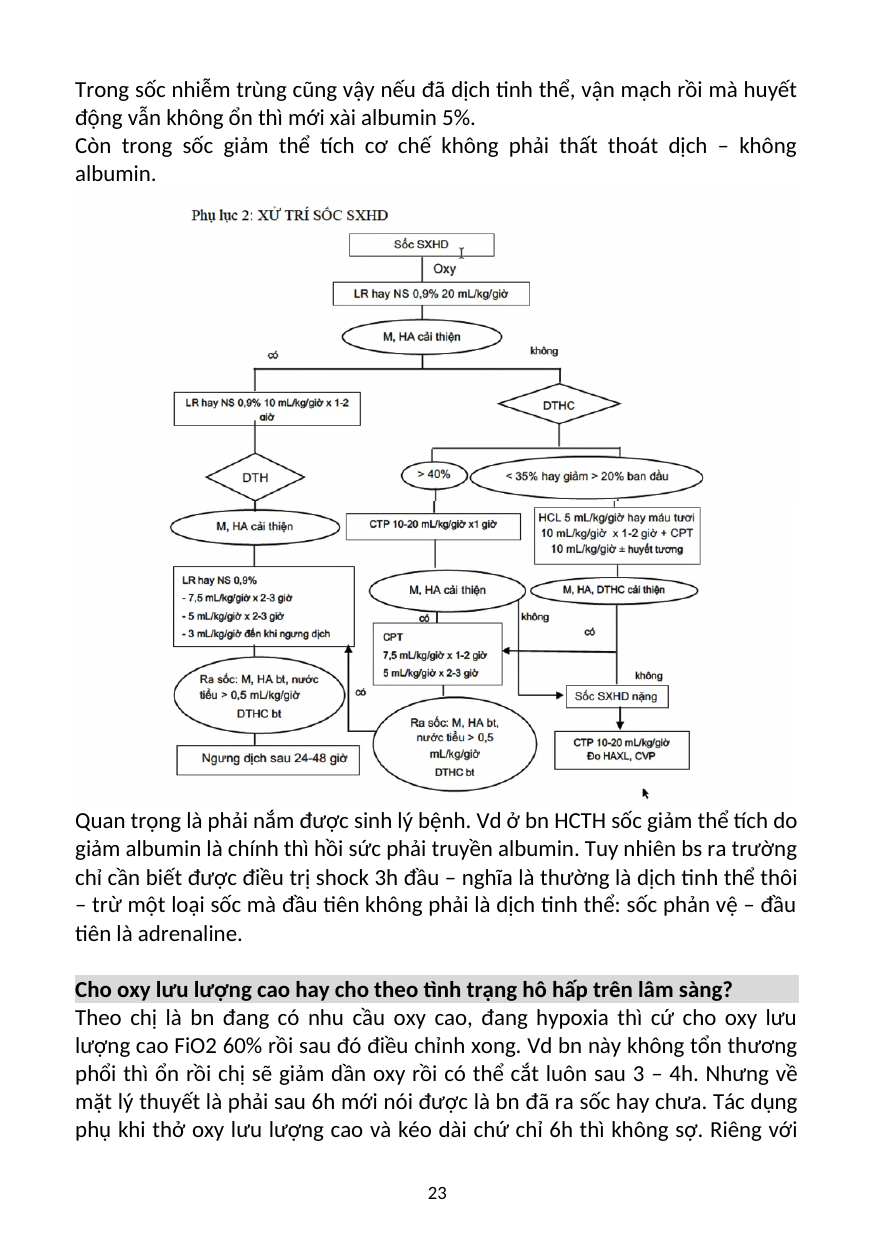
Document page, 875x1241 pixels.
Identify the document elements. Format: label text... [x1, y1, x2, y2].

text Trong sốc nhiễm trùng cũng vậy nếu đã dịch tinh thể, vận mạch rồi mà huyết động vẫn không ổn thì mới xài albumin 5%. [75, 75, 799, 131]
picture [75, 187, 799, 807]
text Quan trọng là phải nắm được sinh lý bệnh. Vd ở bn HCTH sốc giảm thể tích do giảm albumin là chính thì hồi sức phải truyền albumin. Tuy nhiên bs ra trường chỉ cần biết được điều trị shock 3h đầu – nghĩa là thường là dịch tinh thể thôi – trừ một loại sốc mà đầu tiên không phải là dịch tinh thể: sốc phản vệ – đầu tiên là adrenaline. [75, 807, 799, 947]
text Cho oxy lưu lượng cao hay cho theo tình trạng hô hấp trên lâm sàng? [75, 975, 799, 1003]
text Còn trong sốc giảm thể tích cơ chế không phải thất thoát dịch – không albumin. [75, 131, 799, 187]
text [75, 1003, 799, 1143]
